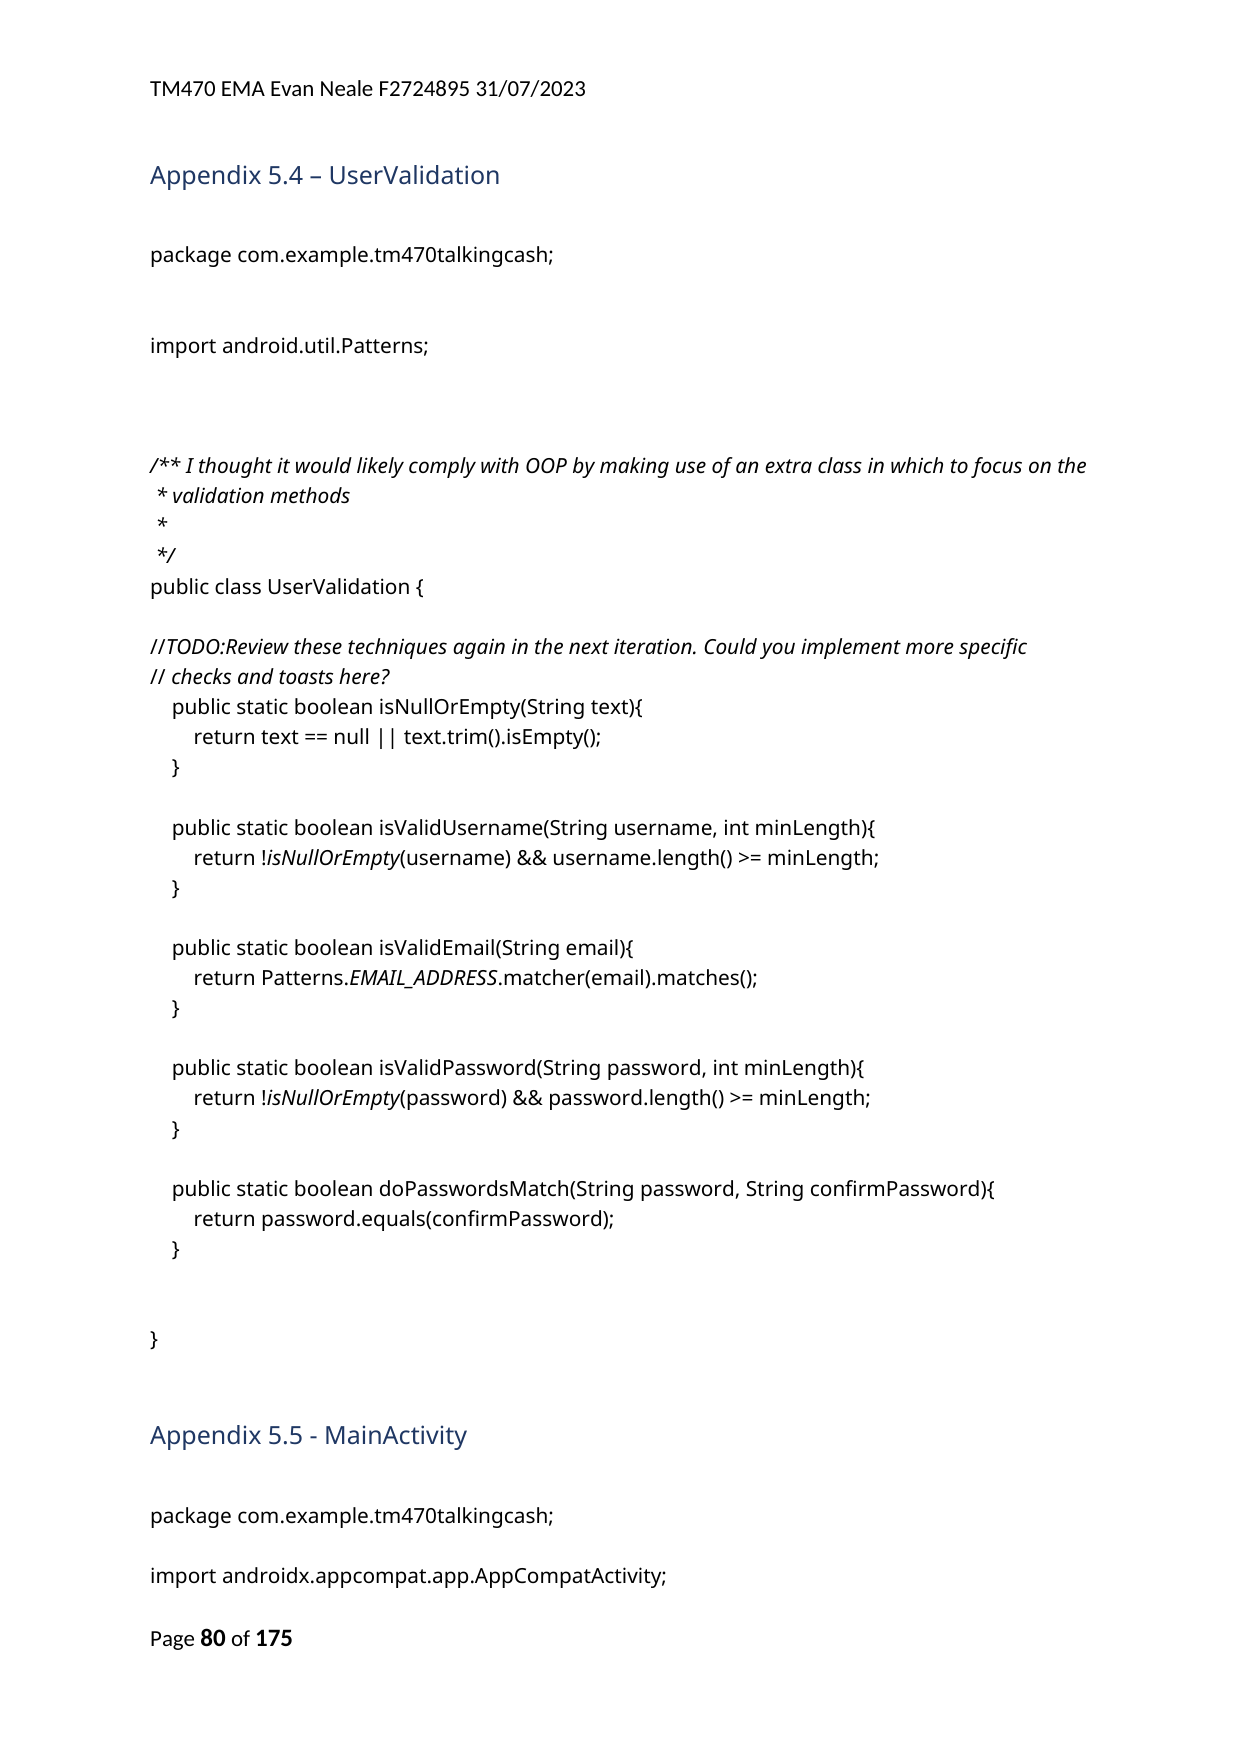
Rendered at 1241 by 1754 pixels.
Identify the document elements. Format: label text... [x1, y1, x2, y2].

subtitle Appendix 5.5 - MainActivity [150, 1418, 1090, 1452]
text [150, 1501, 1090, 1589]
subtitle Appendix 5.4 – UserValidation [150, 158, 1090, 192]
text package com.example.tm470talkingcash; import android.util.Patterns; /** I thought it would likely comply with OOP by making use of an extra class in which to focus on the * validation methods * */ public class UserValidation { //TODO:Review these techniques again in the next iteration. Could you implement more specific // checks and toasts here? public static boolean isNullOrEmpty(String text){ return text == null || text.trim().isEmpty(); } public static boolean isValidUsername(String username, int minLength){ return !isNullOrEmpty(username) && username.length() >= minLength; } public static boolean isValidEmail(String email){ return Patterns.EMAIL_ADDRESS.matcher(email).matches(); } public static boolean isValidPassword(String password, int minLength){ return !isNullOrEmpty(password) && password.length() >= minLength; } public static boolean doPasswordsMatch(String password, String confirmPassword){ return password.equals(confirmPassword); } } [150, 241, 1090, 1353]
